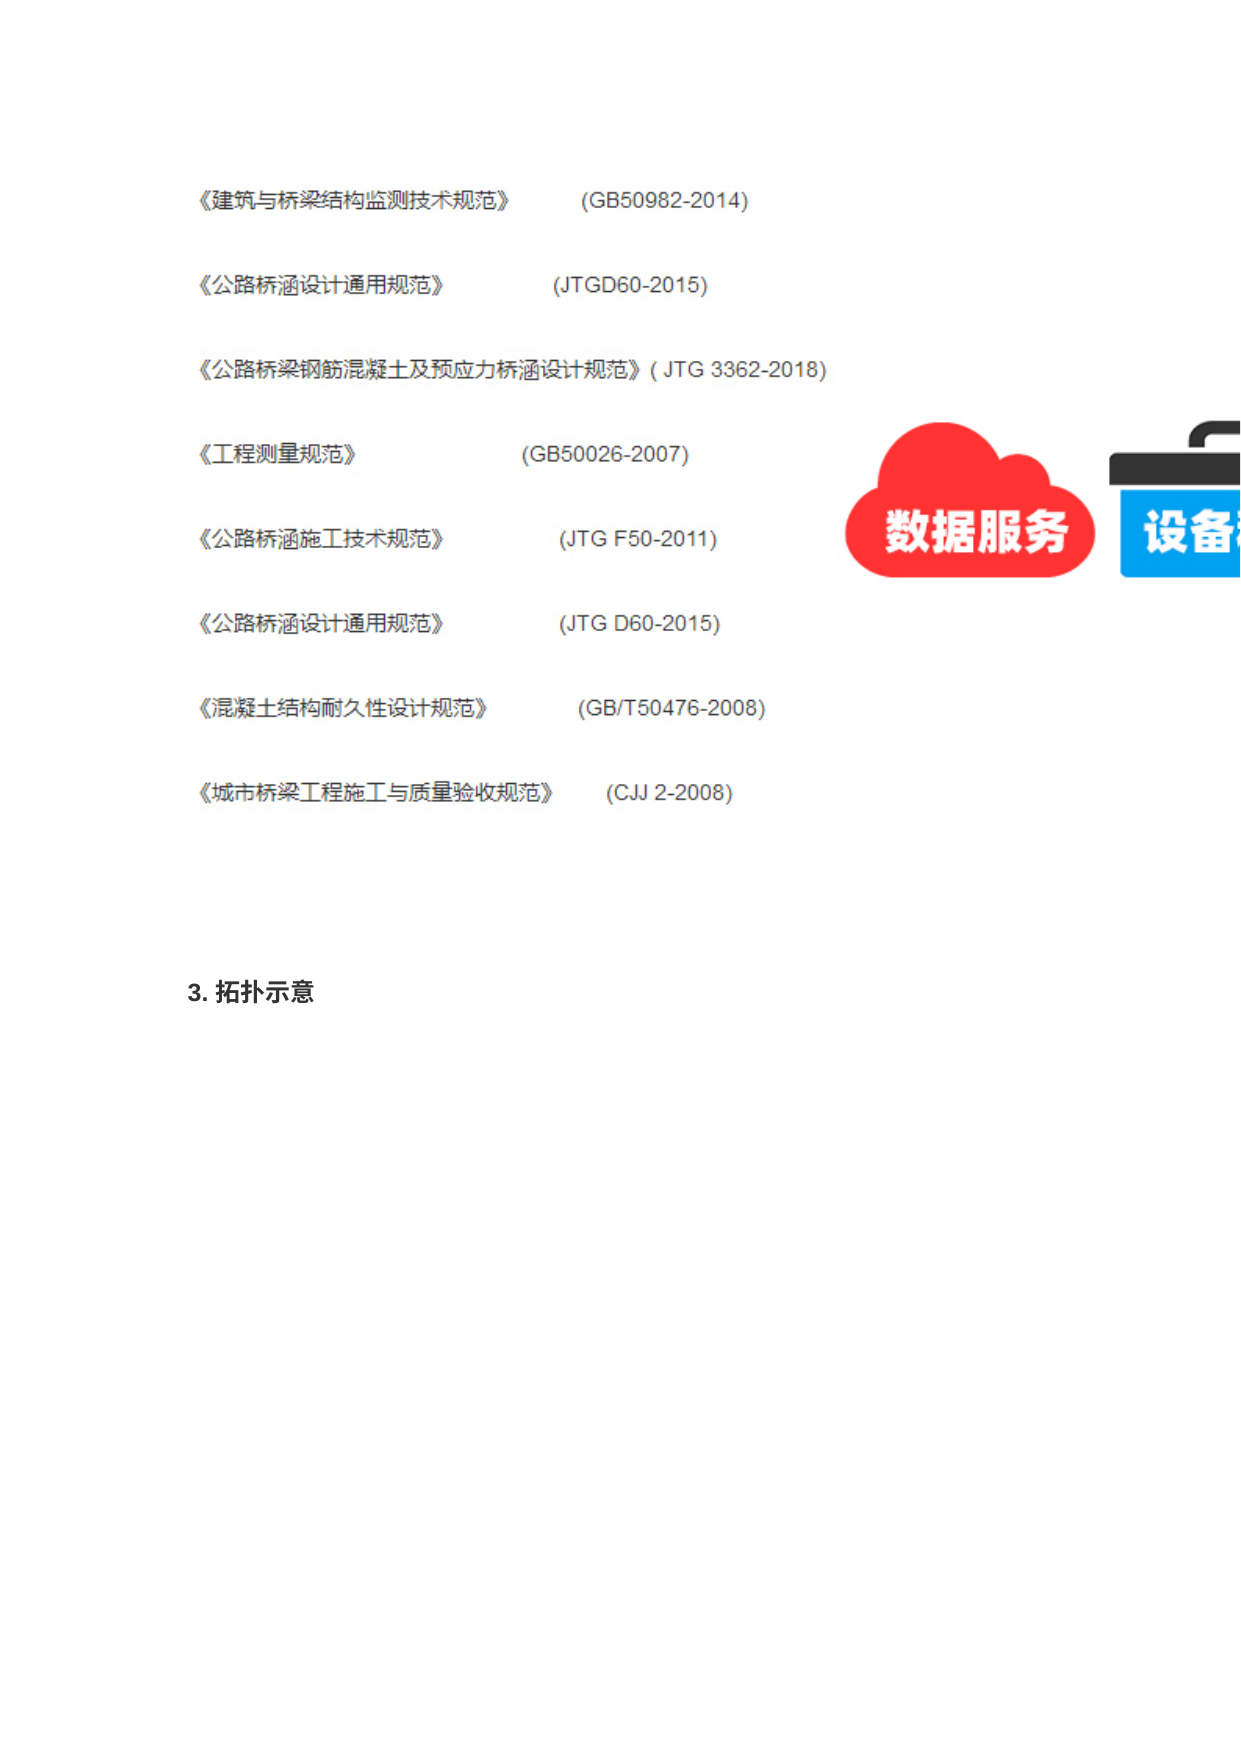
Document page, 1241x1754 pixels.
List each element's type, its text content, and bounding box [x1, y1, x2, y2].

picture [1191, 509, 1234, 552]
picture [187, 162, 1241, 841]
text 3. 拓扑示意 [187, 958, 1053, 1023]
picture [1144, 510, 1187, 553]
picture [1236, 533, 1241, 546]
